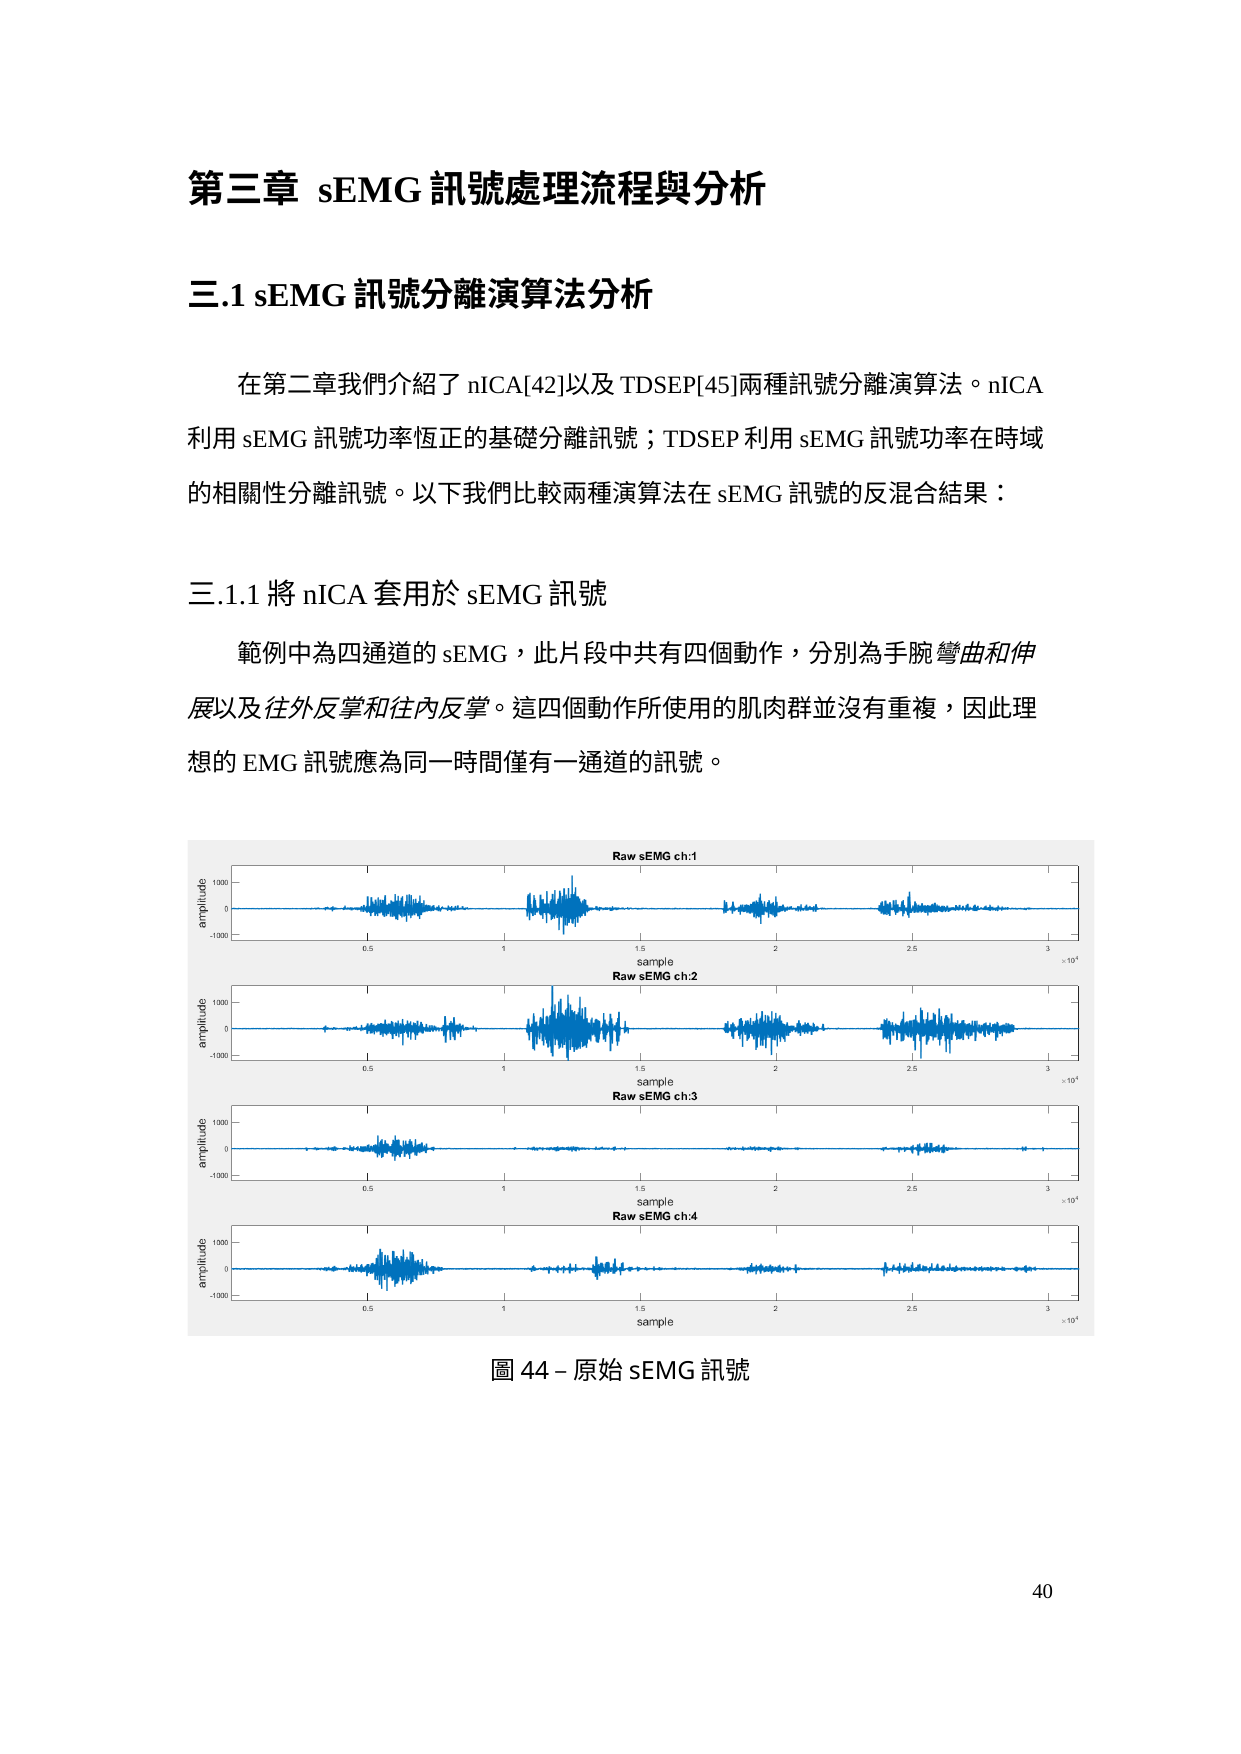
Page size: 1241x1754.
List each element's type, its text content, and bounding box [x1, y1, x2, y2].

text 範例中為四通道的sEMG，此片段中共有四個動作，分別為手腕彎曲和伸展以及往外反掌和往內反掌。這四個動作所使用的肌肉群並沒有重複，因此理想的EMG訊號應為同一時間僅有一通道的訊號。 [187, 634, 1053, 779]
subtitle sEMG訊號處理流程與分析 [187, 159, 1053, 213]
picture [187, 840, 1095, 1336]
subtitle sEMG訊號分離演算法分析 [187, 268, 1053, 316]
subtitle 將nICA套用於sEMG訊號 [187, 571, 1053, 613]
text 圖 44 – 原始sEMG訊號 [187, 1350, 1053, 1387]
text 在第二章我們介紹了nICA[42]以及TDSEP[45]兩種訊號分離演算法。nICA利用sEMG訊號功率恆正的基礎分離訊號；TDSEP利用sEMG訊號功率在時域的相關性分離訊號。以下我們比較兩種演算法在sEMG訊號的反混合結果： [187, 364, 1053, 509]
